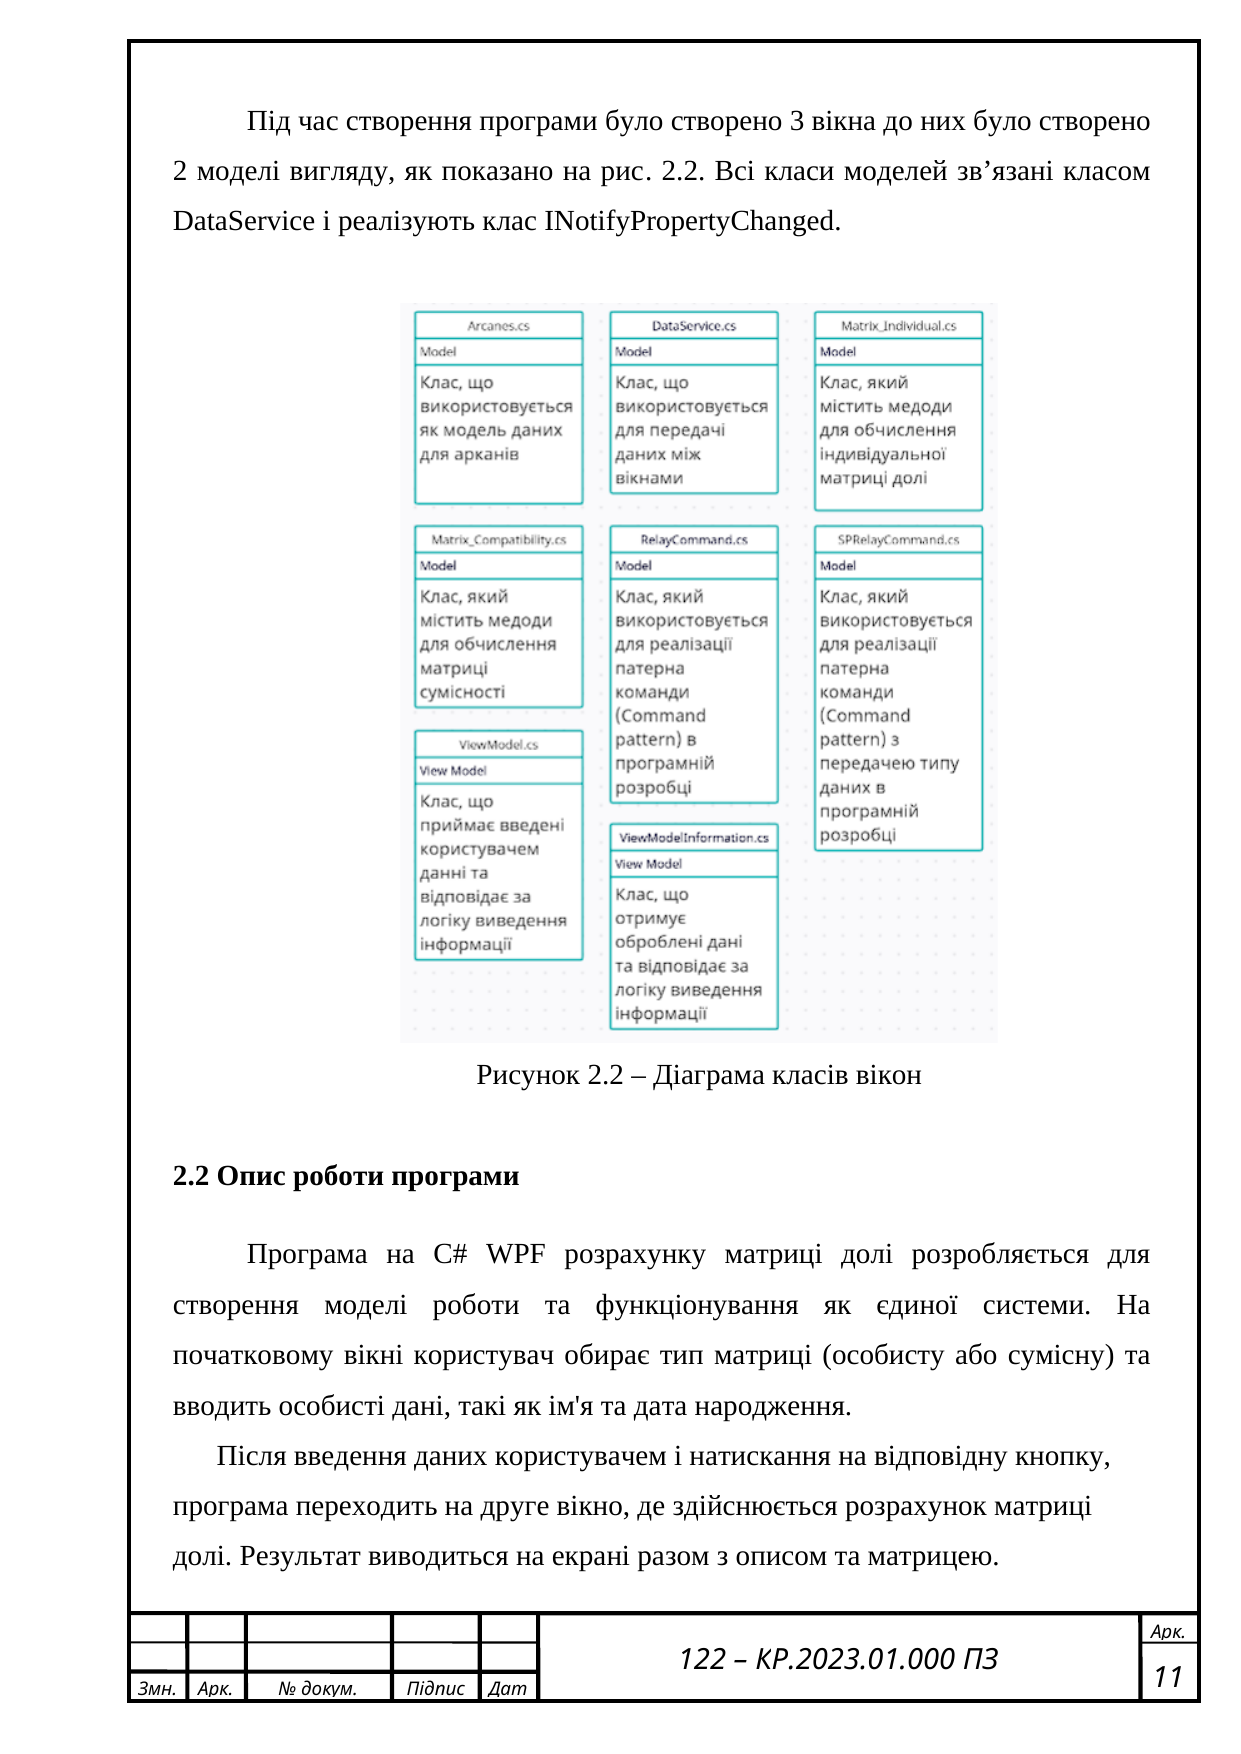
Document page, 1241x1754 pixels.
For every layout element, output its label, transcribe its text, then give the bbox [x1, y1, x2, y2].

picture [400, 303, 998, 1043]
text Програма на C# WPF розрахунку матриці долі розробляється для створення моделі роботи та функціонування як єдиної системи. На початковому вікні користувач обирає тип матриці (особисту або сумісну) та вводить особисті дані, такі як ім'я та дата народження. [173, 1237, 1152, 1421]
text Рисунок 2.2 – Діаграма класів вікон [173, 1057, 1152, 1091]
text Після введення даних користувачем і натискання на відповідну кнопку, програма переходить на друге вікно, де здійснюється розрахунок матриці долі. Результат виводиться на екрані разом з описом та матрицею. [173, 1438, 1152, 1572]
text Під час створення програми було створено 3 вікна до них було створено 2 моделі вигляду, як показано на рис. 2.2. Всі класи моделей зв’язані класом DataService і реалізують клас INotifyPropertyChanged. [173, 103, 1152, 237]
text 2.2 Опис роботи програми [173, 1158, 1152, 1191]
